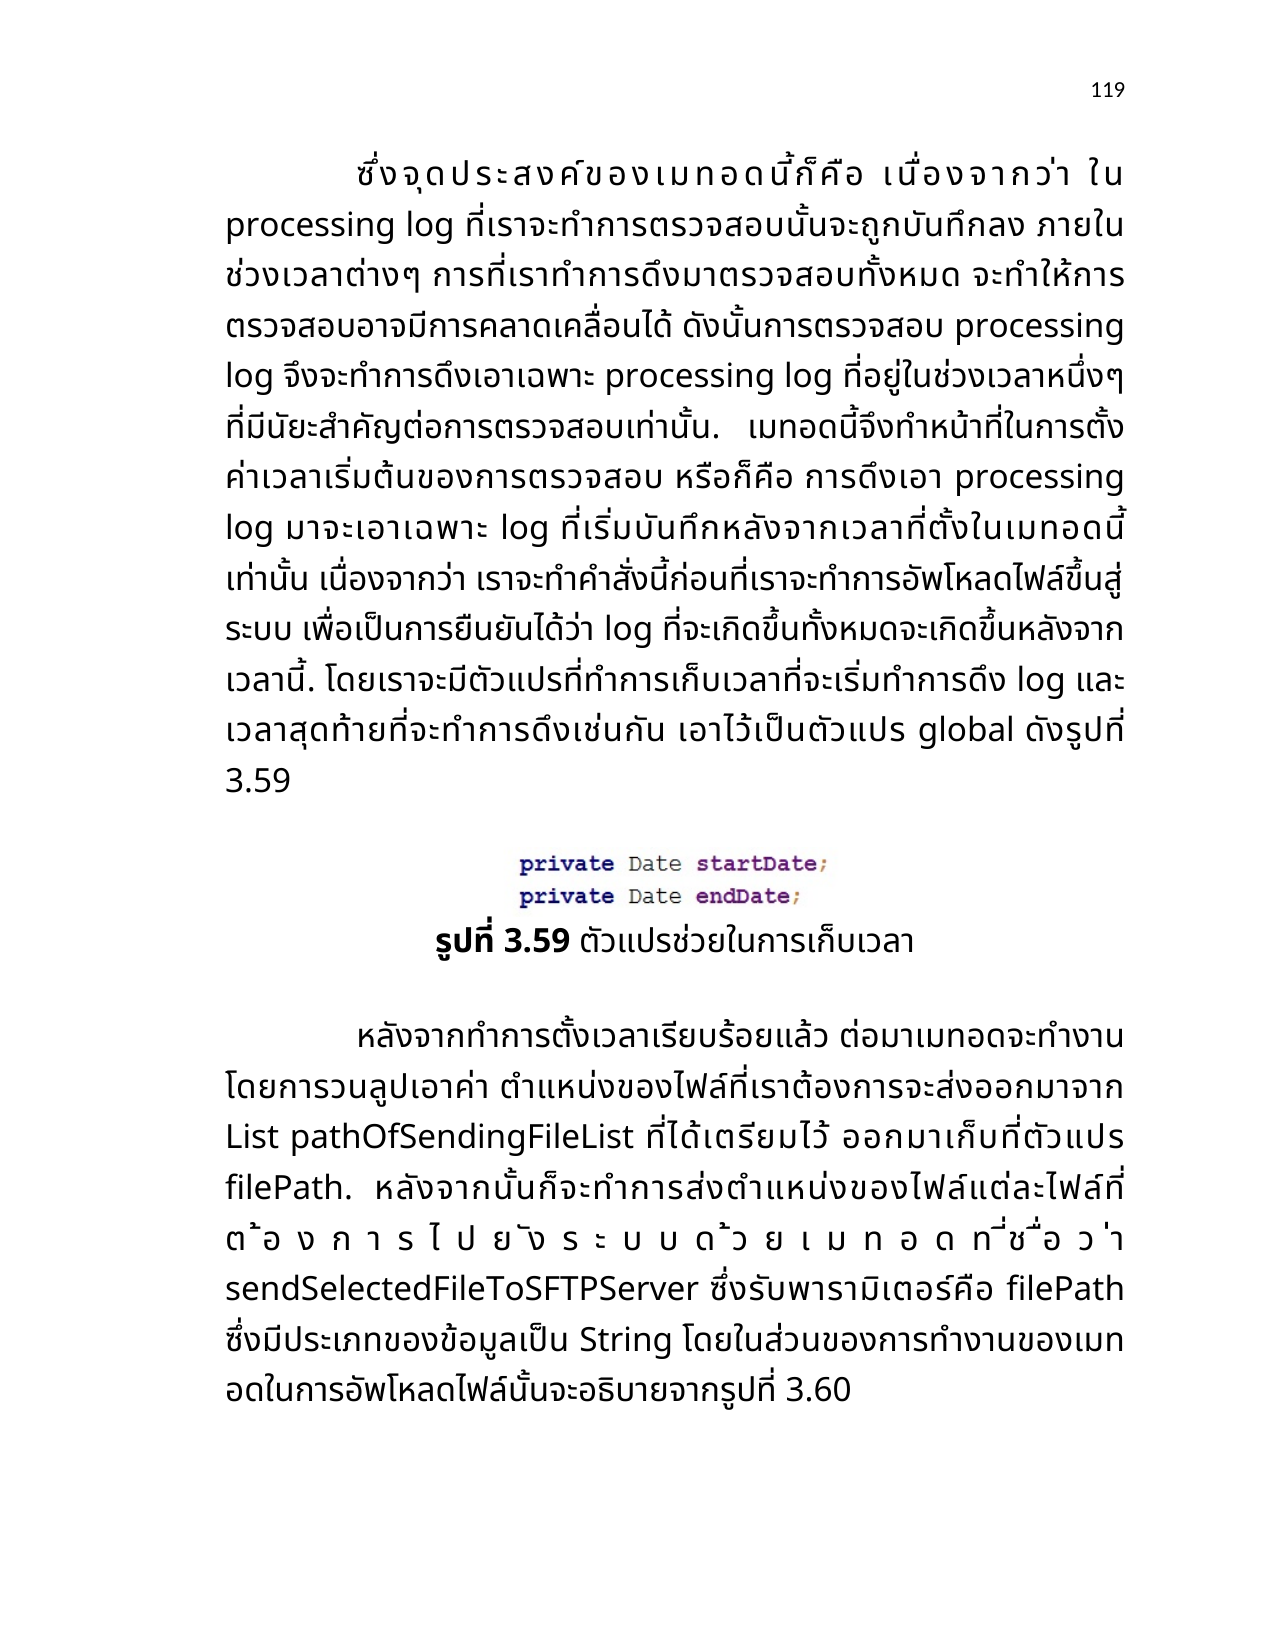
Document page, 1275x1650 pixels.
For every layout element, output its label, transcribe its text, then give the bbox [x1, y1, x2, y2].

picture [503, 847, 847, 917]
text ซึ่งจุดประสงค์ของเมทอดนี้ก็คือ เนื่องจากว่า ใน processing log ที่เราจะทำการตรวจสอบนั้นจะถูกบันทึกลง ภายในช่วงเวลาต่างๆ การที่เราทำการดึงมาตรวจสอบทั้งหมด จะทำให้การตรวจสอบอาจมีการคลาดเคลื่อนได้ ดังนั้นการตรวจสอบ processing log จึงจะทำการดึงเอาเฉพาะ processing log ที่อยู่ในช่วงเวลาหนึ่งๆ ที่มีนัยะสำคัญต่อการตรวจสอบเท่านั้น. เมทอดนี้จึงทำหน้าที่ในการตั้งค่าเวลาเริ่มต้นของการตรวจสอบ หรือก็คือ การดึงเอา processing log มาจะเอาเฉพาะ log ที่เริ่มบันทึกหลังจากเวลาที่ตั้งในเมทอดนี้เท่านั้น เนื่องจากว่า เราจะทำคำสั่งนี้ก่อนที่เราจะทำการอัพโหลดไฟล์ขึ้นสู่ระบบ เพื่อเป็นการยืนยันได้ว่า log ที่จะเกิดขึ้นทั้งหมดจะเกิดขึ้นหลังจากเวลานี้. โดยเราจะมีตัวแปรที่ทำการเก็บเวลาที่จะเริ่มทำการดึง log และเวลาสุดท้ายที่จะทำการดึงเช่นกัน เอาไว้เป็นตัวแปร global ดังรูปที่ 3.59 [225, 150, 1125, 802]
text รูปที่ 3.59 ตัวแปรช่วยในการเก็บเวลา [225, 916, 1125, 967]
list หลังจากทำการตั้งเวลาเรียบร้อยแล้ว ต่อมาเมทอดจะทำงานโดยการวนลูปเอาค่า ตำแหน่งของไฟล์ที่เราต้องการจะส่งออกมาจาก List pathOfSendingFileList ที่ได้เตรียมไว้ ออกมาเก็บที่ตัวแปร filePath. หลังจากนั้นก็จะทำการส่งตำแหน่งของไฟล์แต่ละไฟล์ที่ต้องการไปยังระบบด้วยเมทอดที่ชื่อว่า sendSelectedFileToSFTPServer ซึ่งรับพารามิเตอร์คือ filePath ซึ่งมีประเภทของข้อมูลเป็น String โดยในส่วนของการทำงานของเมทอดในการอัพโหลดไฟล์นั้นจะอธิบายจากรูปที่ 3.60 [225, 1012, 1125, 1417]
